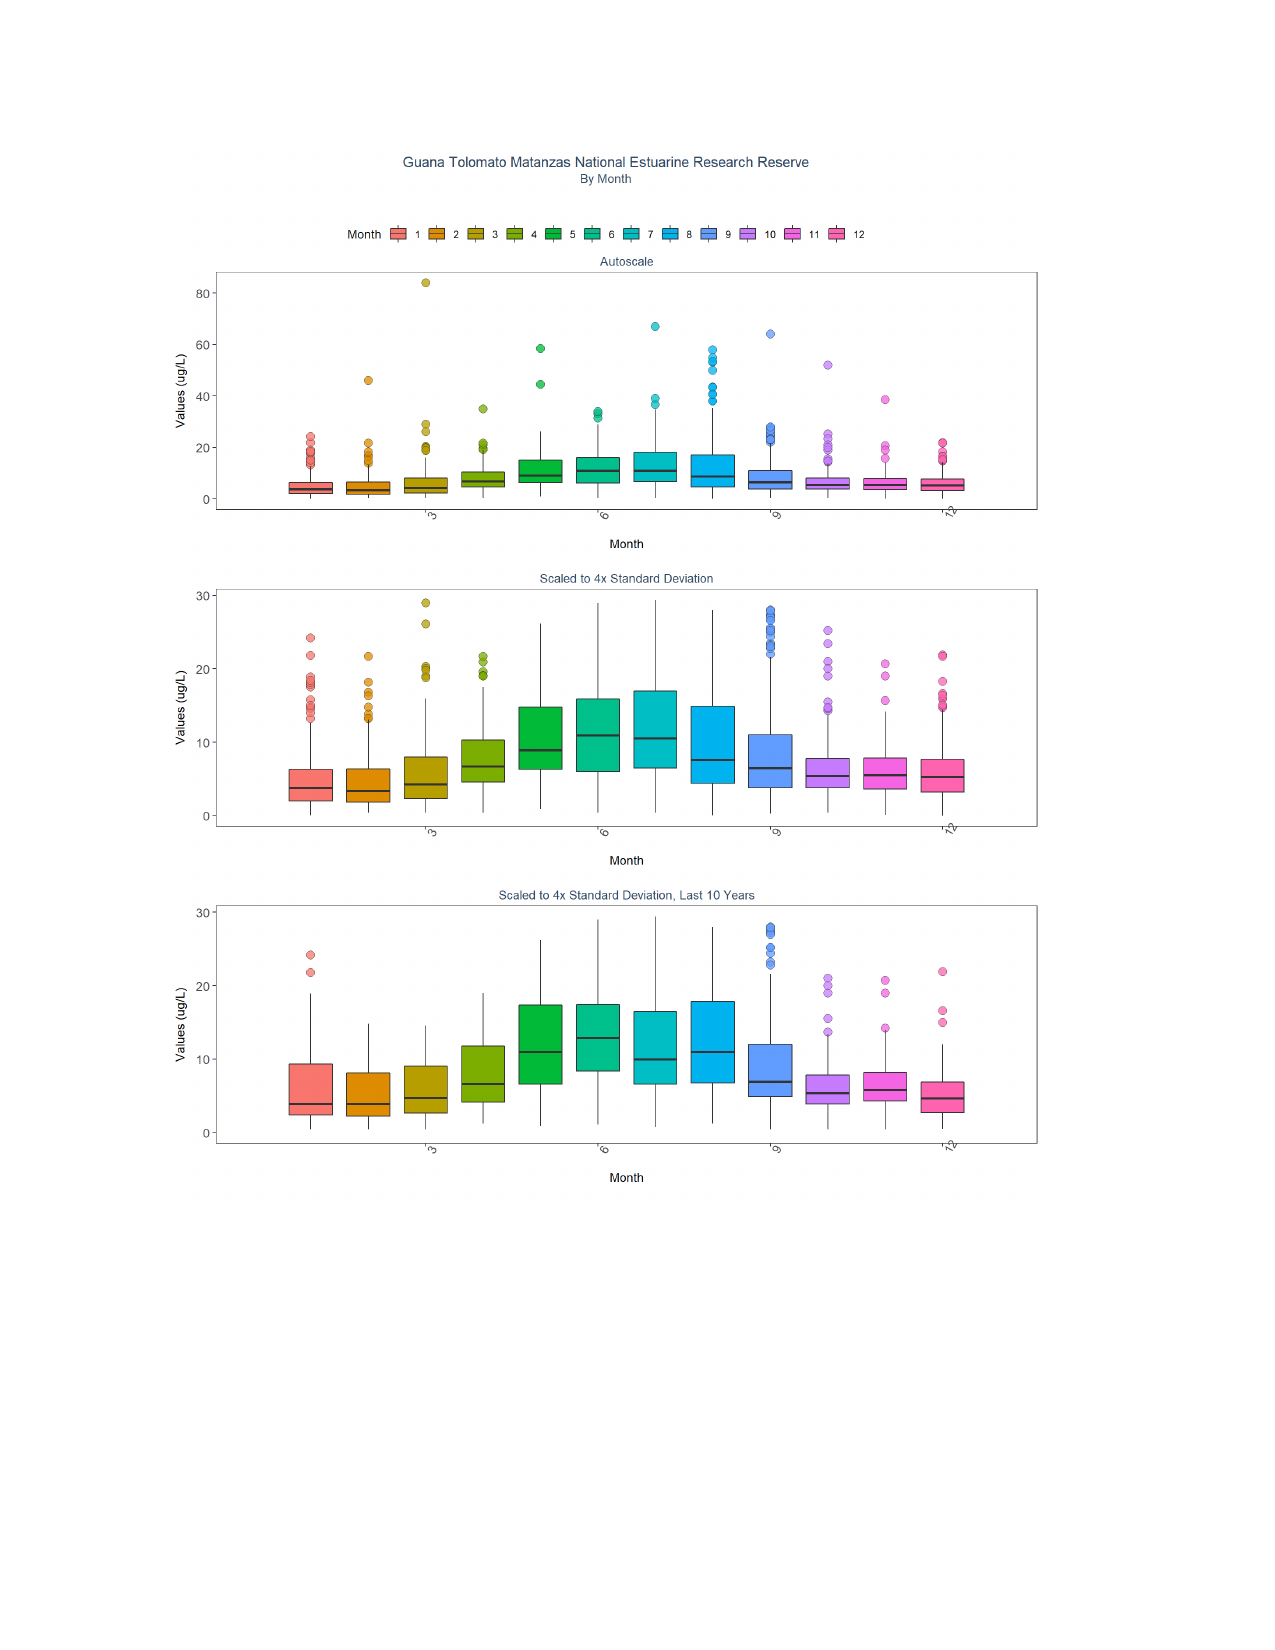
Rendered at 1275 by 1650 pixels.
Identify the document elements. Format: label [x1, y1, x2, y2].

picture [168, 150, 1044, 1200]
